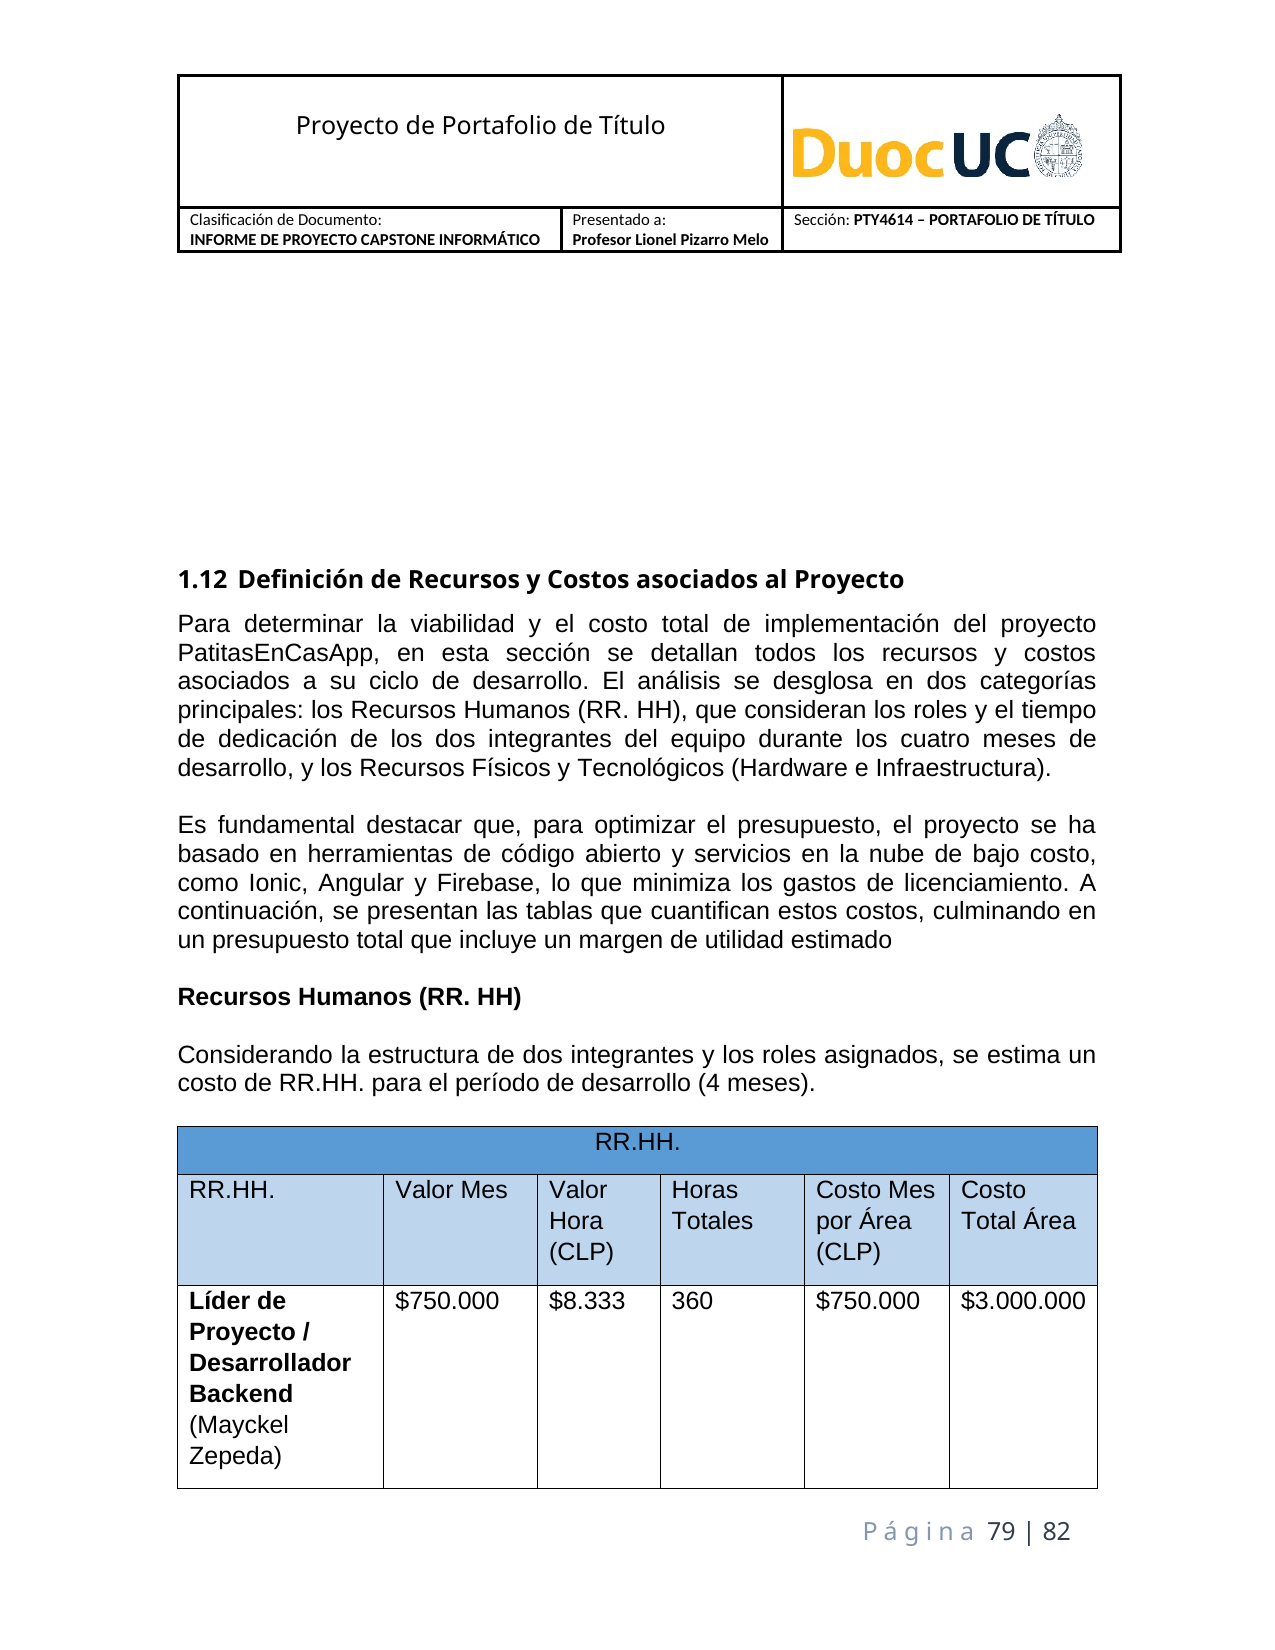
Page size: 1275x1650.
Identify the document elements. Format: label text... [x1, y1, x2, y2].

table_cell $750.000 [805, 1286, 949, 1488]
table_cell Costo Mes por Área (CLP) [805, 1175, 949, 1285]
subtitle Definición de Recursos y Costos asociados al Proyecto [177, 562, 1098, 596]
text Es fundamental destacar que, para optimizar el presupuesto, el proyecto se ha basado en herramientas de código abierto y servicios en la nube de bajo costo, como Ionic, Angular y Firebase, lo que minimiza los gastos de licenciamiento. A continuación, se presentan las tablas que cuantifican estos costos, culminando en un presupuesto total que incluye un margen de utilidad estimado [177, 810, 1098, 954]
picture [791, 113, 1083, 176]
text Considerando la estructura de dos integrantes y los roles asignados, se estima un costo de RR.HH. para el período de desarrollo (4 meses). [177, 1040, 1098, 1097]
table_cell $8.333 [538, 1286, 660, 1488]
table_cell $3.000.000 [950, 1286, 1097, 1488]
table_cell Valor Hora (CLP) [538, 1175, 660, 1285]
table_cell Costo Total Área [950, 1175, 1097, 1285]
table_cell Líder de Proyecto / Desarrollador Backend (Mayckel Zepeda) [178, 1286, 383, 1488]
text Recursos Humanos (RR. HH) [177, 982, 1098, 1011]
table_cell $750.000 [384, 1286, 537, 1488]
table_cell RR.HH. [178, 1175, 383, 1285]
text Para determinar la viabilidad y el costo total de implementación del proyecto PatitasEnCasApp, en esta sección se detallan todos los recursos y costos asociados a su ciclo de desarrollo. El análisis se desglosa en dos categorías principales: los Recursos Humanos (RR. HH), que consideran los roles y el tiempo de dedicación de los dos integrantes del equipo durante los cuatro meses de desarrollo, y los Recursos Físicos y Tecnológicos (Hardware e Infraestructura). [177, 609, 1098, 781]
table_cell Horas Totales [661, 1175, 804, 1285]
table_cell 360 [661, 1286, 804, 1488]
table_header RR.HH. [178, 1127, 1097, 1174]
table_cell Valor Mes [384, 1175, 537, 1285]
